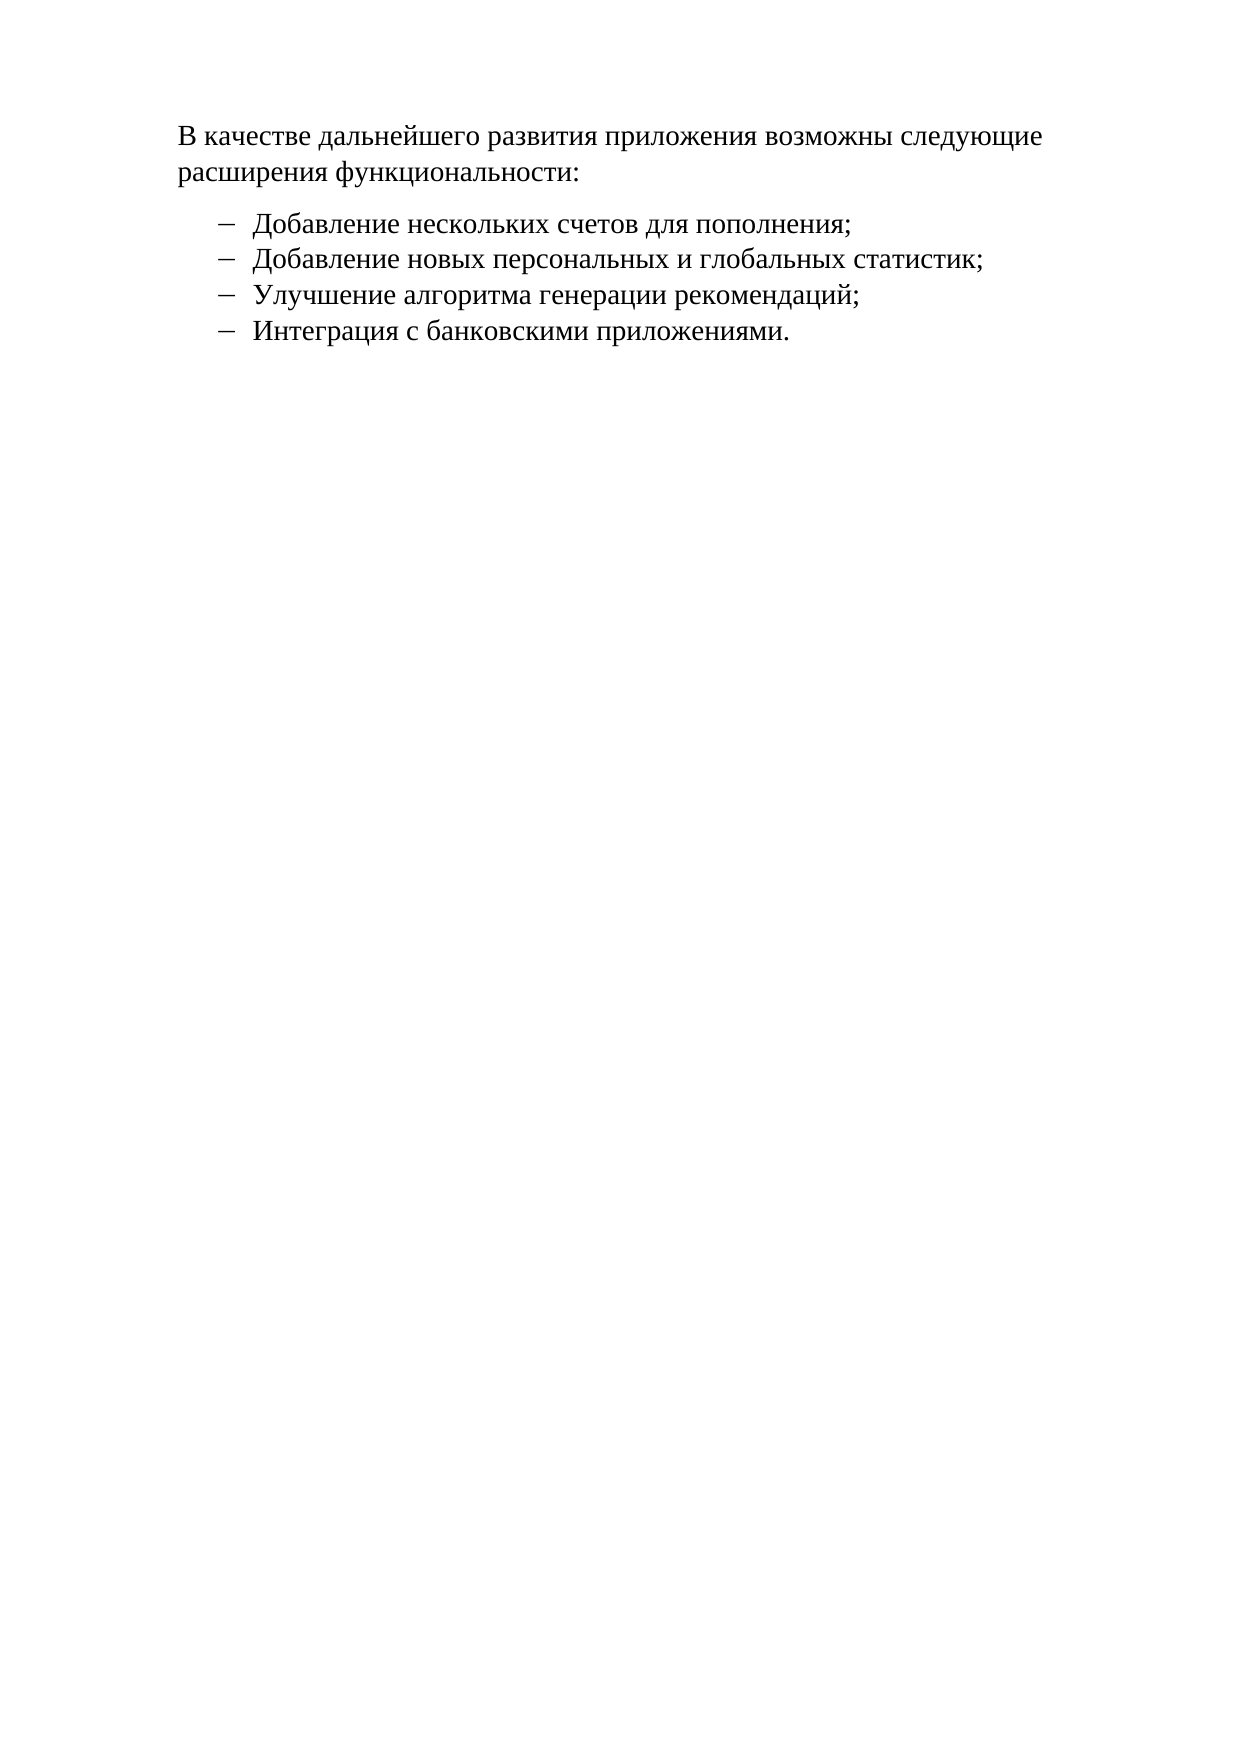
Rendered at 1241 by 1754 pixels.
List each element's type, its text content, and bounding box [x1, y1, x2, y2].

list Добавление нескольких счетов для пополнения; [215, 206, 1152, 239]
list Улучшение алгоритма генерации рекомендаций; [215, 277, 1152, 311]
list Интеграция с банковскими приложениями. [215, 313, 1152, 346]
text В качестве дальнейшего развития приложения возможны следующие расширения функциональности: [177, 118, 1152, 187]
list Добавление новых персональных и глобальных статистик; [215, 241, 1152, 275]
